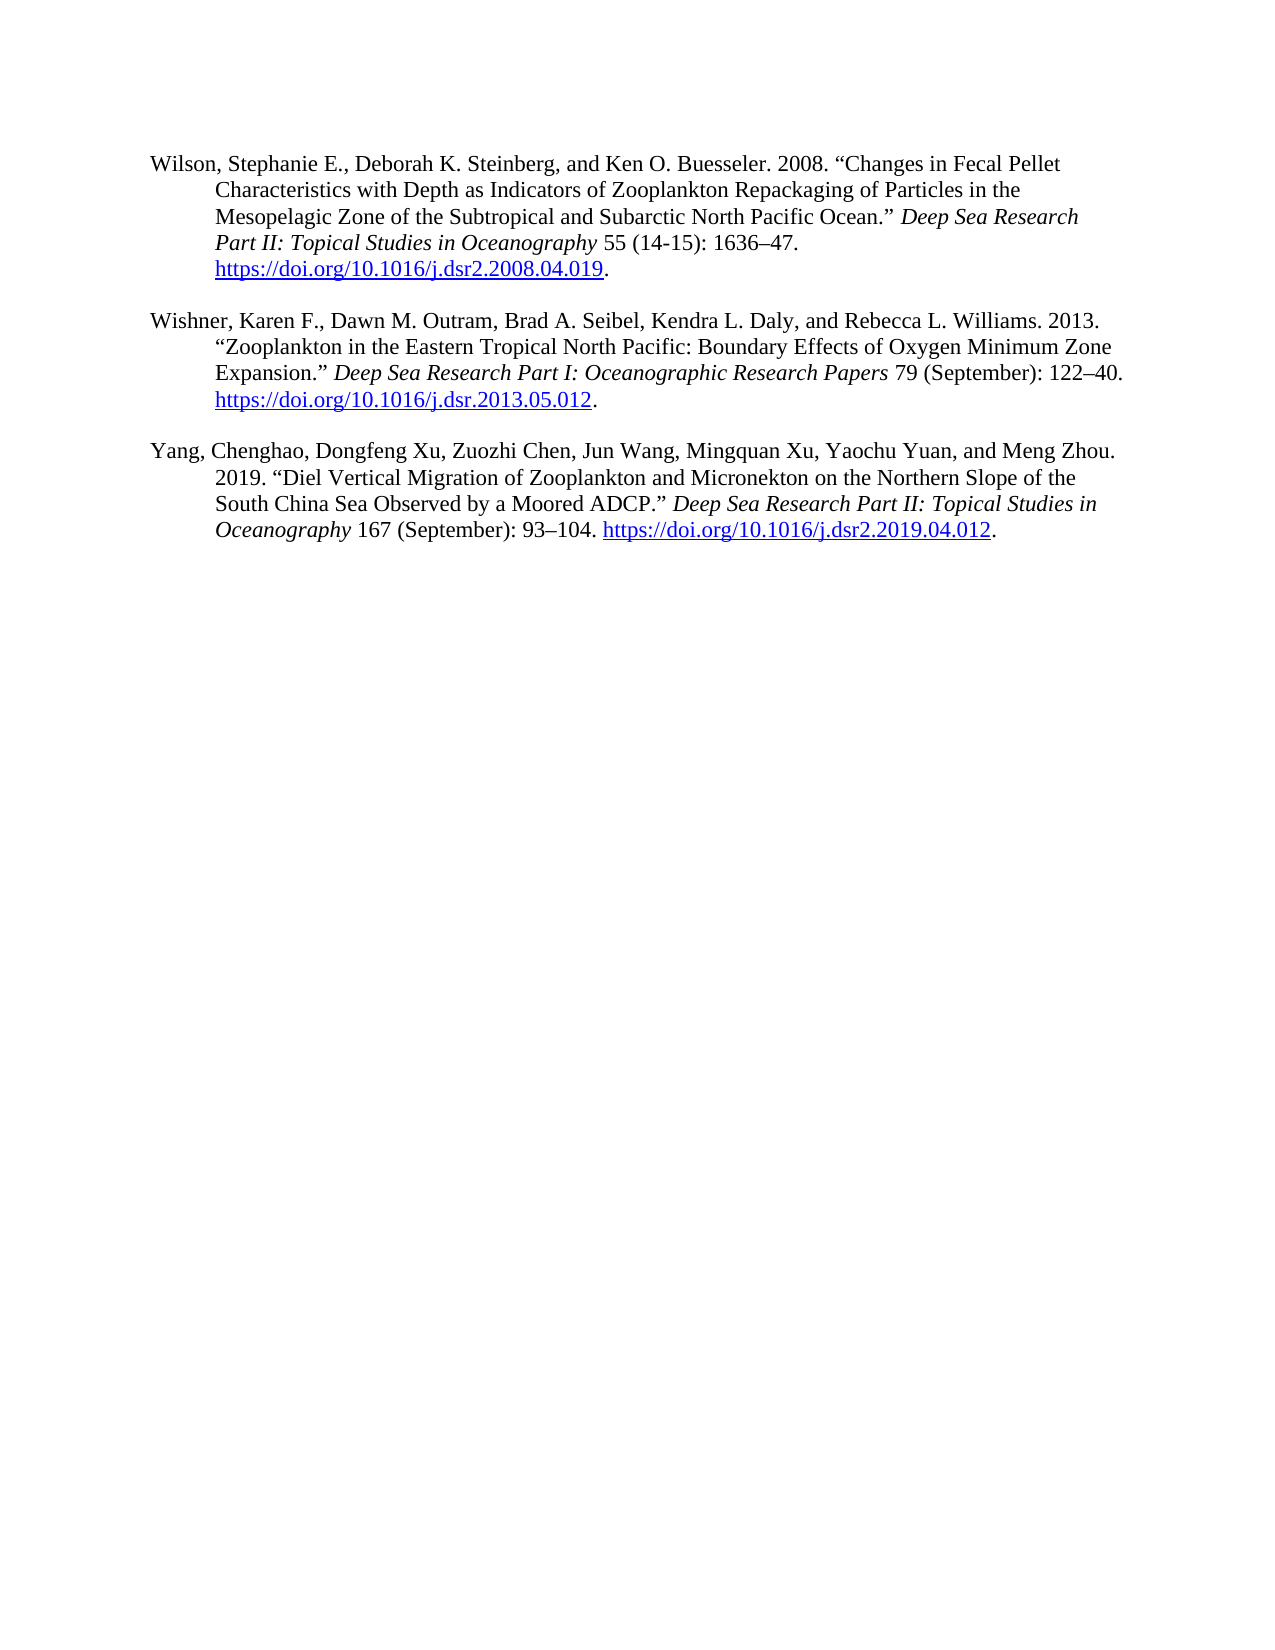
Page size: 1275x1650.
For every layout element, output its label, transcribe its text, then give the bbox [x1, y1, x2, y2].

text Wishner, Karen F., Dawn M. Outram, Brad A. Seibel, Kendra L. Daly, and Rebecca L. Williams. 2013. “Zooplankton in the Eastern Tropical North Pacific: Boundary Effects of Oxygen Minimum Zone Expansion.” Deep Sea Research Part I: Oceanographic Research Papers 79 (September): 122–40. https://doi.org/10.1016/j.dsr.2013.05.012. [150, 307, 1125, 412]
text Yang, Chenghao, Dongfeng Xu, Zuozhi Chen, Jun Wang, Mingquan Xu, Yaochu Yuan, and Meng Zhou. 2019. “Diel Vertical Migration of Zooplankton and Micronekton on the Northern Slope of the South China Sea Observed by a Moored ADCP.” Deep Sea Research Part II: Topical Studies in Oceanography 167 (September): 93–104. https://doi.org/10.1016/j.dsr2.2019.04.012. [150, 437, 1125, 543]
text Wilson, Stephanie E., Deborah K. Steinberg, and Ken O. Buesseler. 2008. “Changes in Fecal Pellet Characteristics with Depth as Indicators of Zooplankton Repackaging of Particles in the Mesopelagic Zone of the Subtropical and Subarctic North Pacific Ocean.” Deep Sea Research Part II: Topical Studies in Oceanography 55 (14-15): 1636–47. https://doi.org/10.1016/j.dsr2.2008.04.019. [150, 150, 1125, 282]
